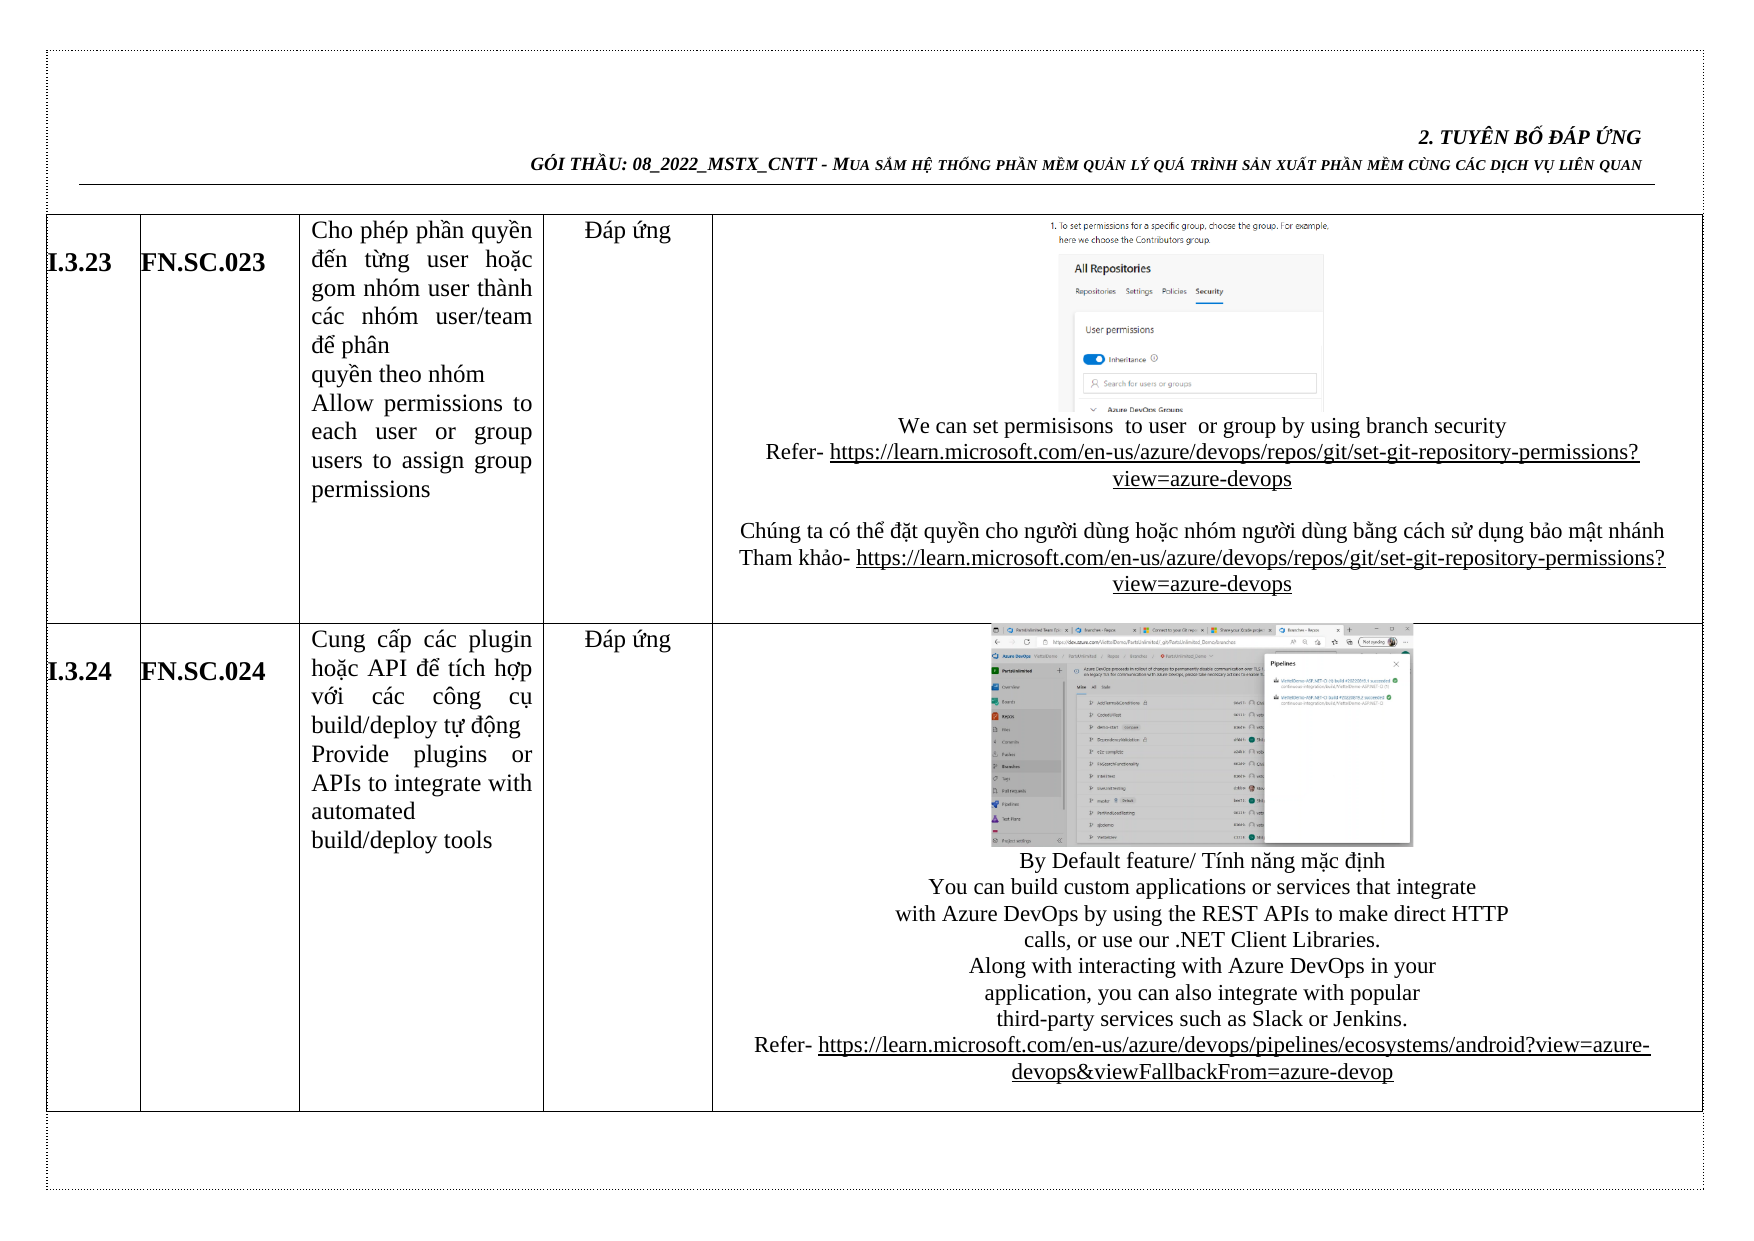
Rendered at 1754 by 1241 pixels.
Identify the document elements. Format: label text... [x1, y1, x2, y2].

picture [1033, 215, 1372, 412]
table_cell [713, 624, 1702, 1111]
table_cell Đáp ứng [544, 624, 712, 1111]
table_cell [300, 624, 543, 1111]
table_cell I.3.23 [47, 215, 140, 623]
table_cell Đáp ứng [544, 215, 712, 623]
table_cell We can set permisisons to user or group by using branch security Refer- https://learn.microsoft.com/en-us/azure/devops/repos/git/set-git-repository-permissions?view=azure-devops Chúng ta có thể đặt quyền cho người dùng hoặc nhóm người dùng bằng cách sử dụng bảo mật nhánh Tham khảo- https://learn.microsoft.com/en-us/azure/devops/repos/git/set-git-repository-permissions?view=azure-devops [713, 215, 1702, 623]
table_cell FN.SC.024 [141, 624, 299, 1111]
picture [991, 623, 1414, 847]
table_cell FN.SC.023 [141, 215, 299, 623]
table_cell I.3.24 [47, 624, 140, 1111]
table_cell Cho phép phần quyền đến từng user hoặc gom nhóm user thành các nhóm user/team để phân quyền theo nhóm Allow permissions to each user or group users to assign group permissions [300, 215, 543, 623]
